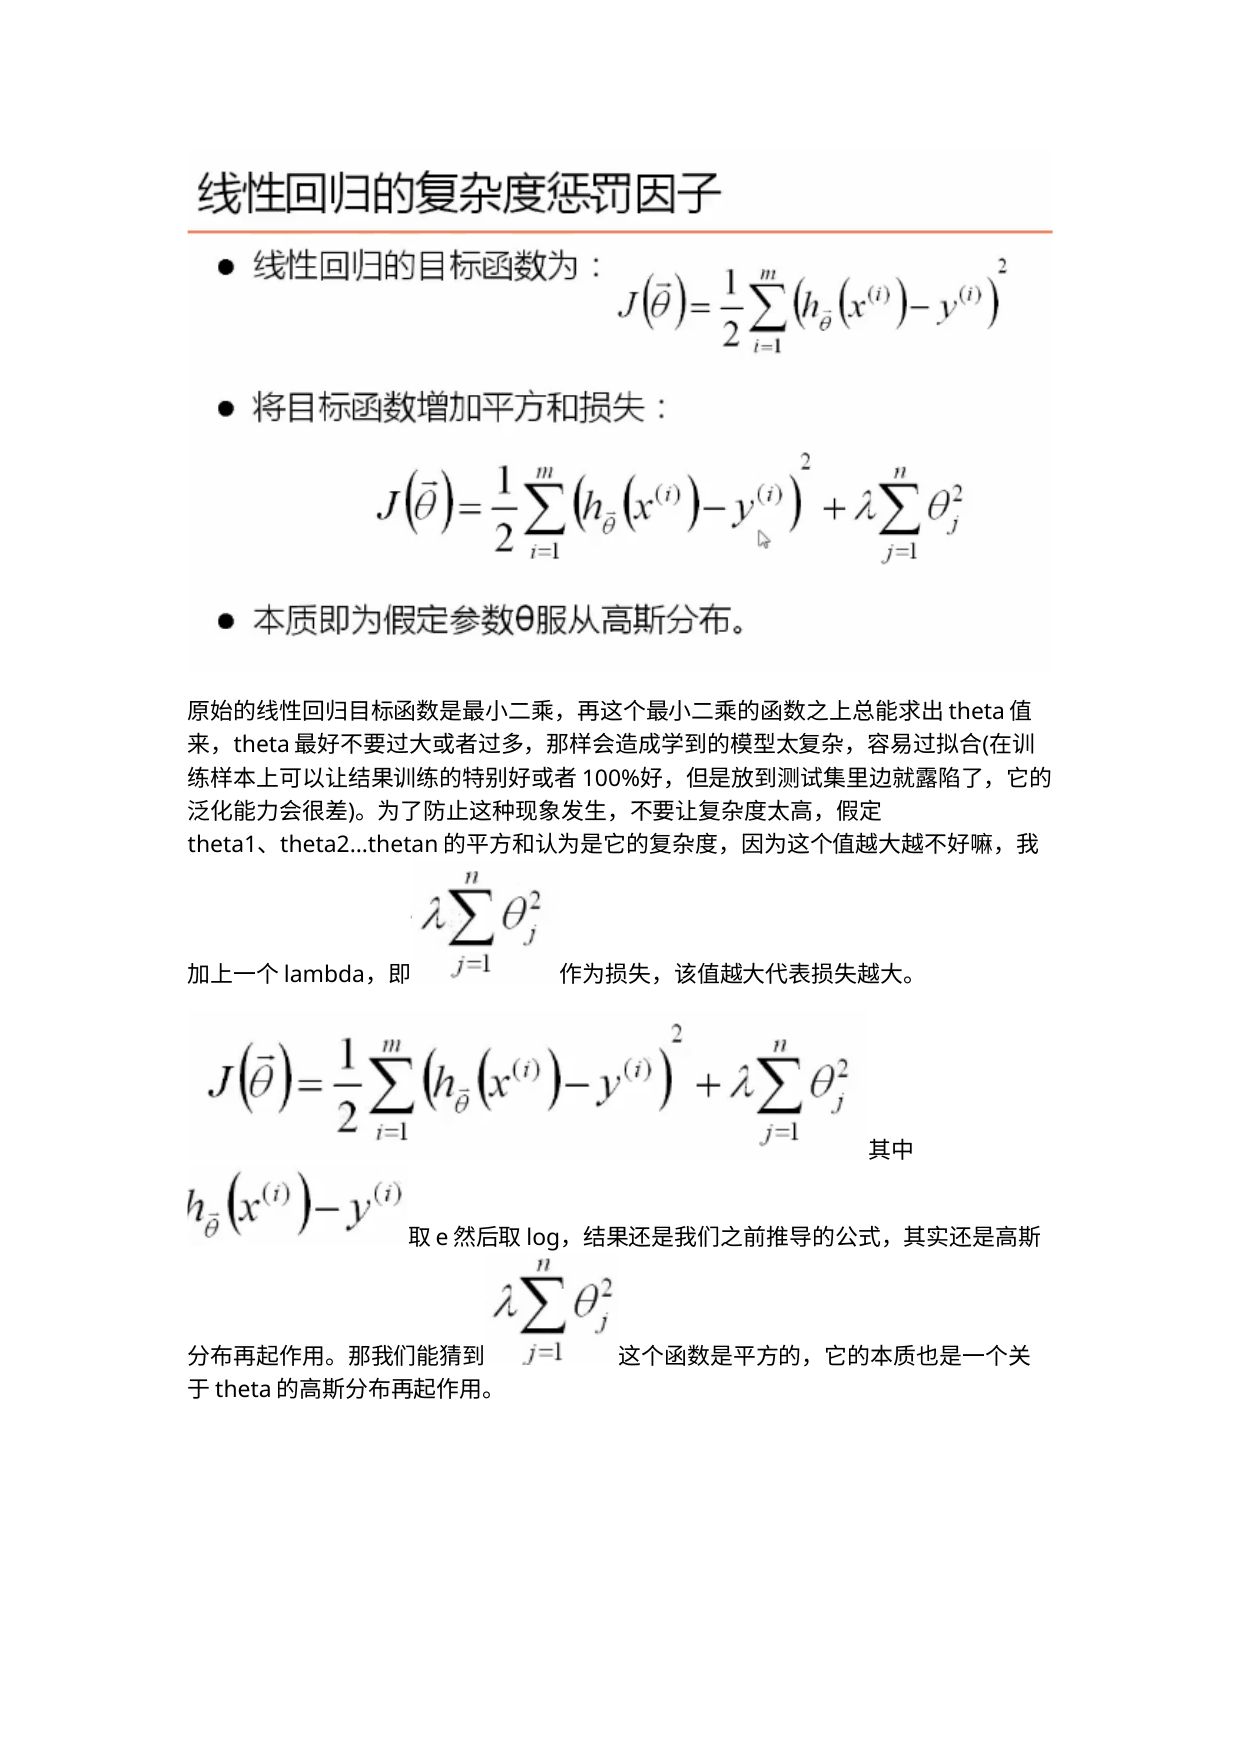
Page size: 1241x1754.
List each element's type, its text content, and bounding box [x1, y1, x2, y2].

picture [410, 859, 560, 983]
text 原始的线性回归目标函数是最小二乘，再这个最小二乘的函数之上总能求出theta值来，theta最好不要过大或者过多，那样会造成学到的模型太复杂，容易过拟合(在训练样本上可以让结果训练的特别好或者100%好，但是放到测试集里边就露陷了，它的泛化能力会很差)。为了防止这种现象发生，不要让复杂度太高，假定theta1、theta2…thetan的平方和认为是它的复杂度，因为这个值越大越不好嘛，我加上一个lambda，即作为损失，该值越大代表损失越大。 [187, 693, 1053, 990]
picture [187, 1010, 869, 1159]
picture [187, 150, 1053, 672]
picture [187, 1165, 408, 1246]
picture [485, 1252, 619, 1365]
